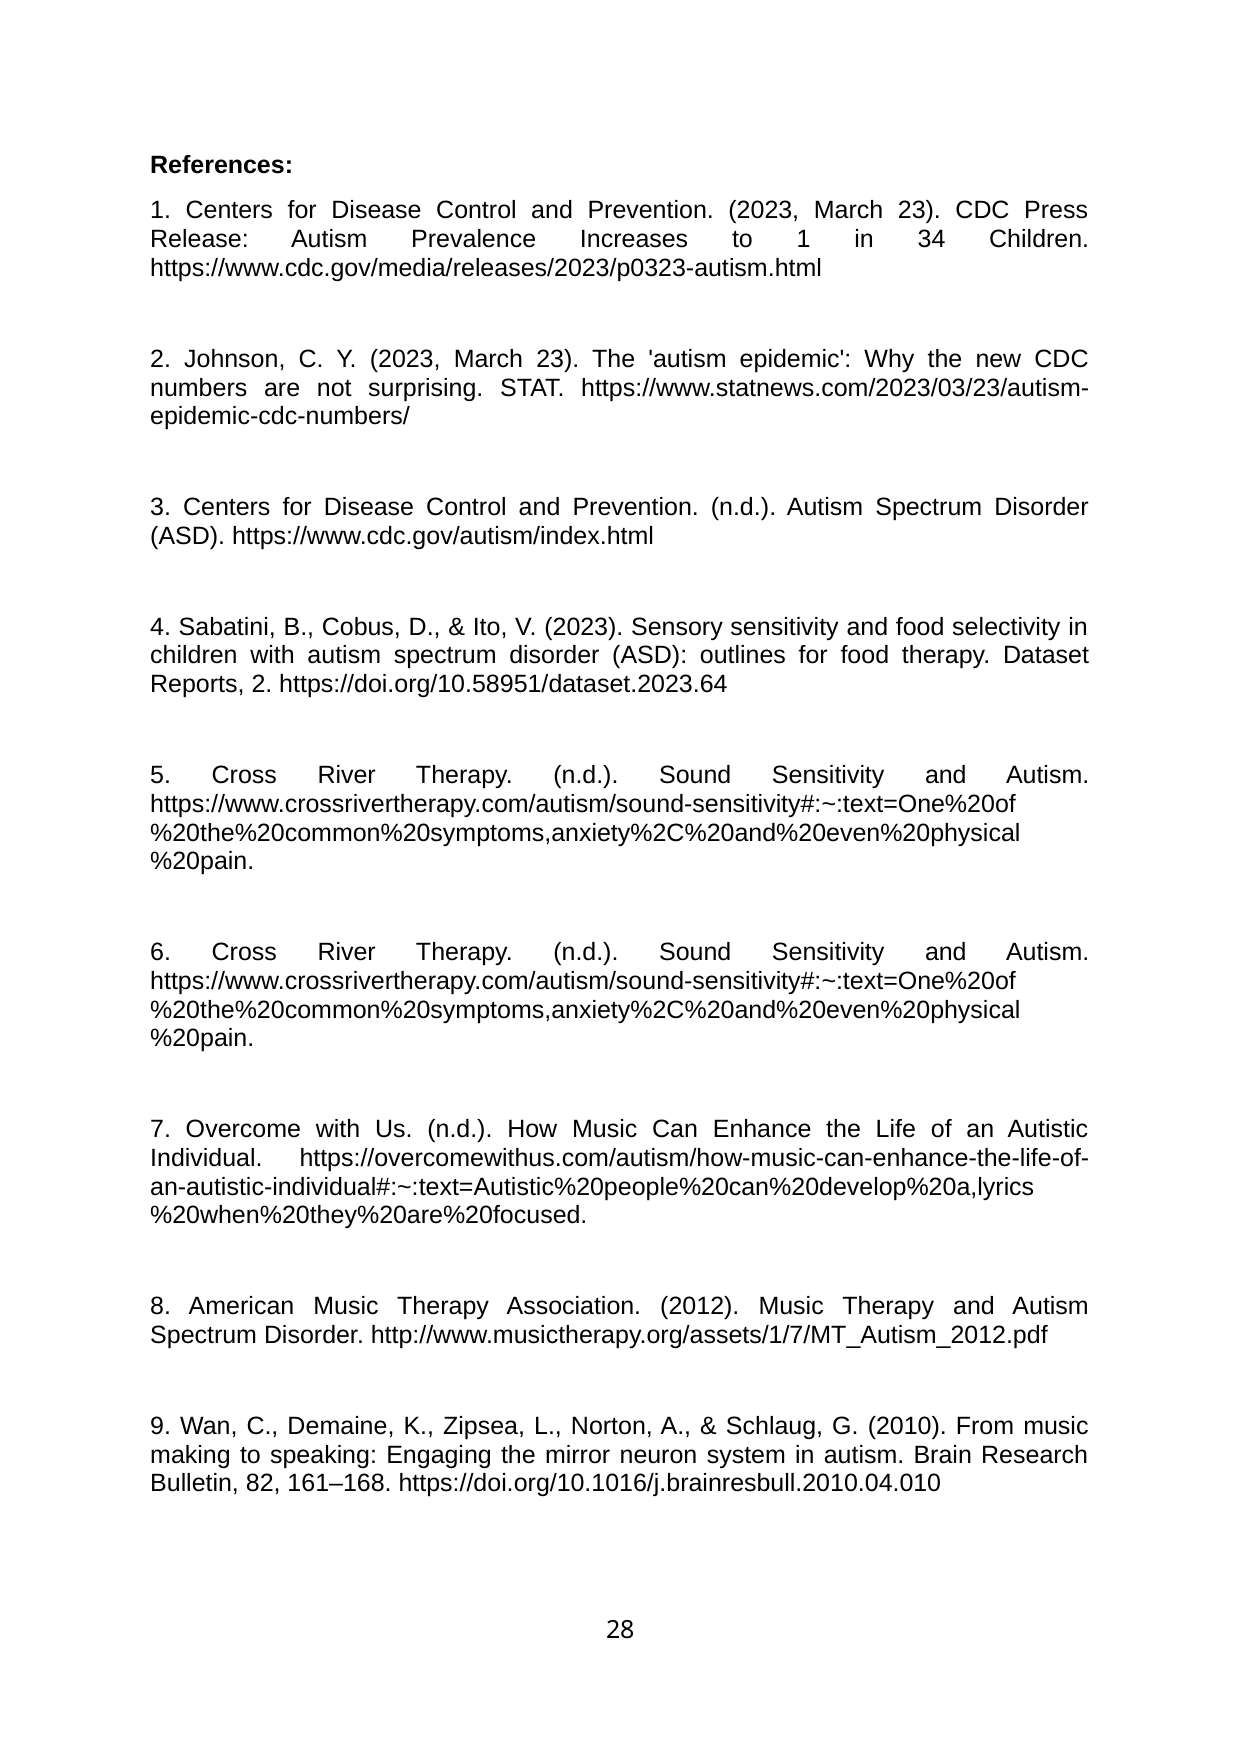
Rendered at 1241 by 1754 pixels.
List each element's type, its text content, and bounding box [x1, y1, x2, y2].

text 7. Overcome with Us. (n.d.). How Music Can Enhance the Life of an Autistic Individual. https://overcomewithus.com/autism/how-music-can-enhance-the-life-of-an-autistic-individual#:~:text=Autistic%20people%20can%20develop%20a,lyrics%20when%20they%20are%20focused. [150, 1114, 1090, 1229]
text References: [150, 150, 1090, 179]
text 2. Johnson, C. Y. (2023, March 23). The 'autism epidemic': Why the new CDC numbers are not surprising. STAT. https://www.statnews.com/2023/03/23/autism-epidemic-cdc-numbers/ [150, 344, 1090, 430]
text 1. Centers for Disease Control and Prevention. (2023, March 23). CDC Press Release: Autism Prevalence Increases to 1 in 34 Children. https://www.cdc.gov/media/releases/2023/p0323-autism.html [150, 195, 1090, 282]
text 8. American Music Therapy Association. (2012). Music Therapy and Autism Spectrum Disorder. http://www.musictherapy.org/assets/1/7/MT_Autism_2012.pdf [150, 1291, 1090, 1349]
text 3. Centers for Disease Control and Prevention. (n.d.). Autism Spectrum Disorder (ASD). https://www.cdc.gov/autism/index.html [150, 492, 1090, 549]
text 5. Cross River Therapy. (n.d.). Sound Sensitivity and Autism. https://www.crossrivertherapy.com/autism/sound-sensitivity#:~:text=One%20of%20the%20common%20symptoms,anxiety%2C%20and%20even%20physical%20pain. [150, 760, 1090, 875]
text 4. Sabatini, B., Cobus, D., & Ito, V. (2023). Sensory sensitivity and food selectivity in children with autism spectrum disorder (ASD): outlines for food therapy. Dataset Reports, 2. https://doi.org/10.58951/dataset.2023.64 [150, 612, 1090, 698]
text 6. Cross River Therapy. (n.d.). Sound Sensitivity and Autism. https://www.crossrivertherapy.com/autism/sound-sensitivity#:~:text=One%20of%20the%20common%20symptoms,anxiety%2C%20and%20even%20physical%20pain. [150, 937, 1090, 1052]
text 9. Wan, C., Demaine, K., Zipsea, L., Norton, A., & Schlaug, G. (2010). From music making to speaking: Engaging the mirror neuron system in autism. Brain Research Bulletin, 82, 161–168. https://doi.org/10.1016/j.brainresbull.2010.04.010 [150, 1411, 1090, 1497]
